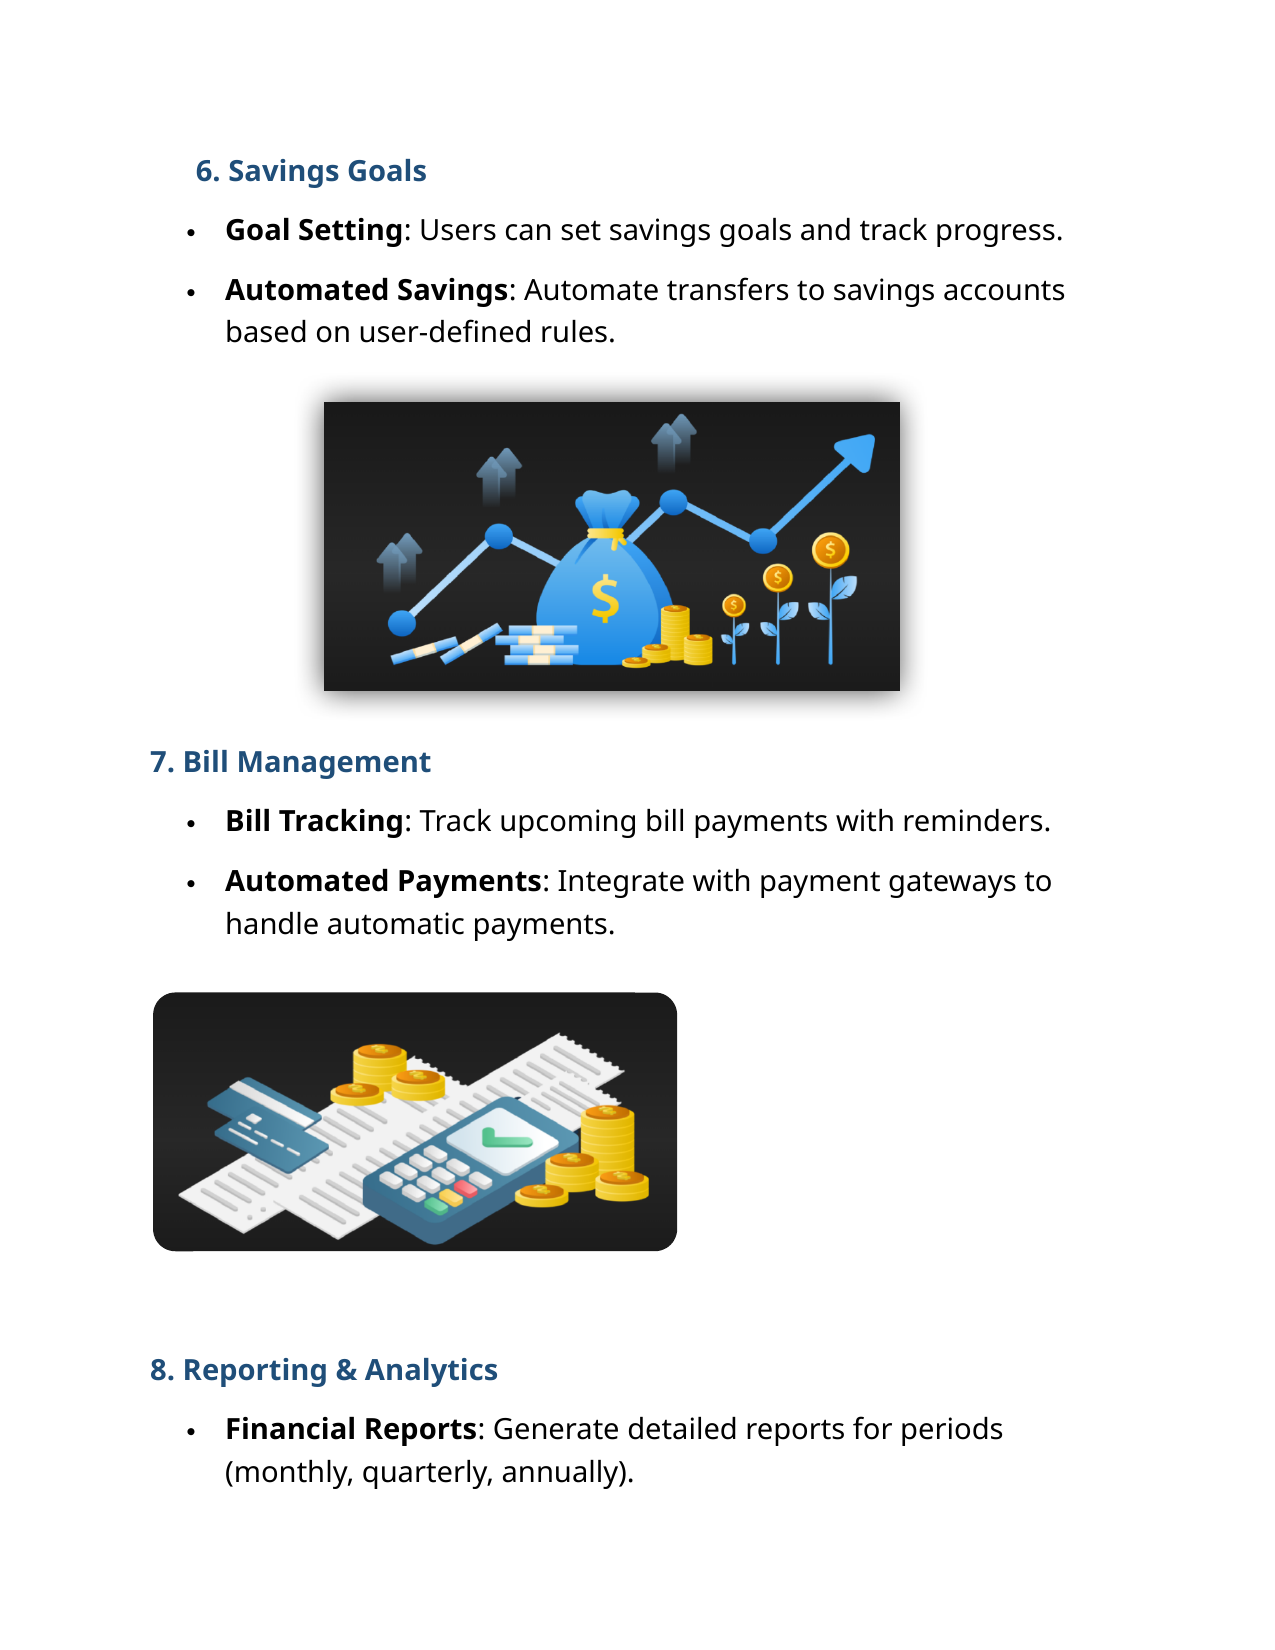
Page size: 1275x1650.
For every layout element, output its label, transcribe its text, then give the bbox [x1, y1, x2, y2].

list Automated Payments: Integrate with payment gateways to handle automatic payments. [187, 860, 1125, 943]
text 7. Bill Management [150, 741, 1125, 781]
list Goal Setting: Users can set savings goals and track progress. [187, 209, 1125, 249]
list Financial Reports: Generate detailed reports for periods (monthly, quarterly, annually). [187, 1408, 1125, 1491]
text 8. Reporting & Analytics [150, 1349, 1125, 1389]
picture [153, 992, 678, 1252]
list Bill Tracking: Track upcoming bill payments with reminders. [187, 801, 1125, 840]
text 6. Savings Goals [150, 150, 1125, 190]
list Automated Savings: Automate transfers to savings accounts based on user-defined rules. [187, 269, 1125, 351]
picture [324, 402, 900, 691]
